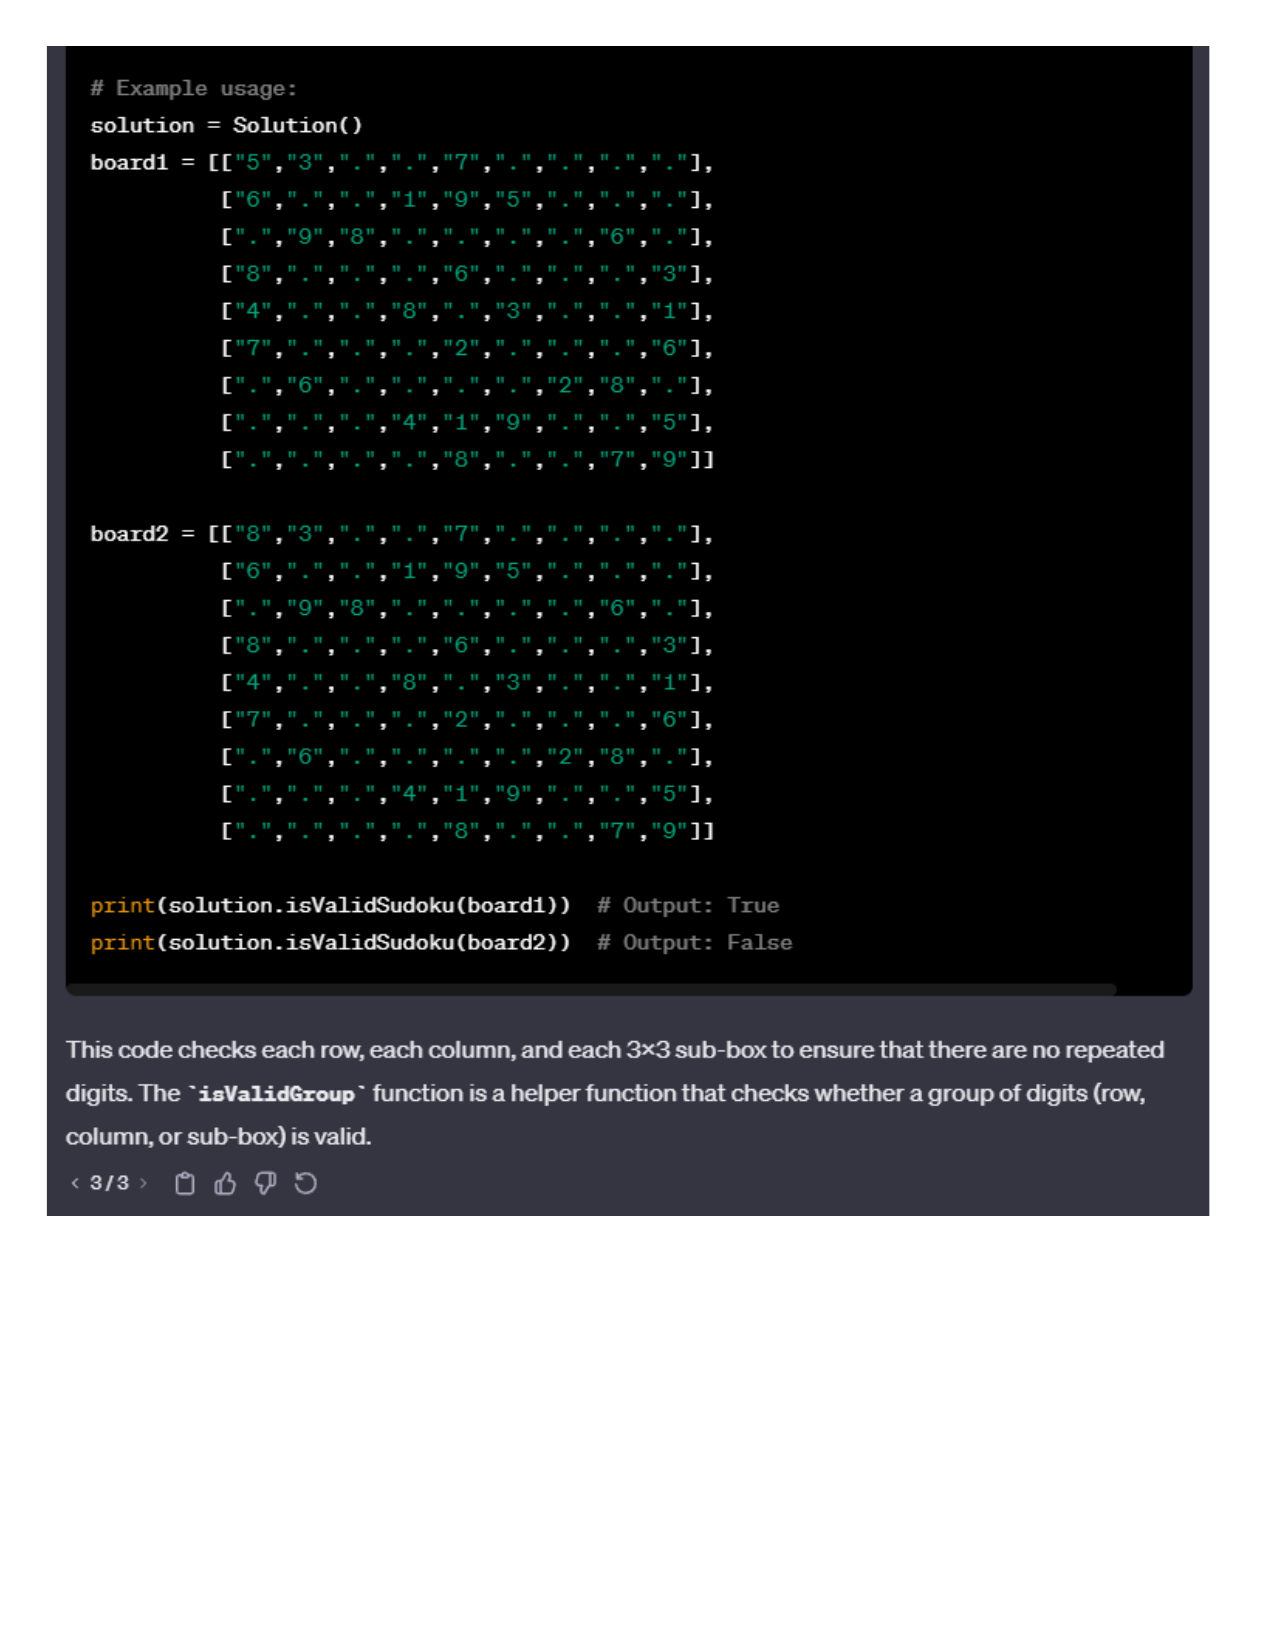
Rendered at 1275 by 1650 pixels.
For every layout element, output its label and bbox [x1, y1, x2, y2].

picture [46, 46, 1210, 1216]
